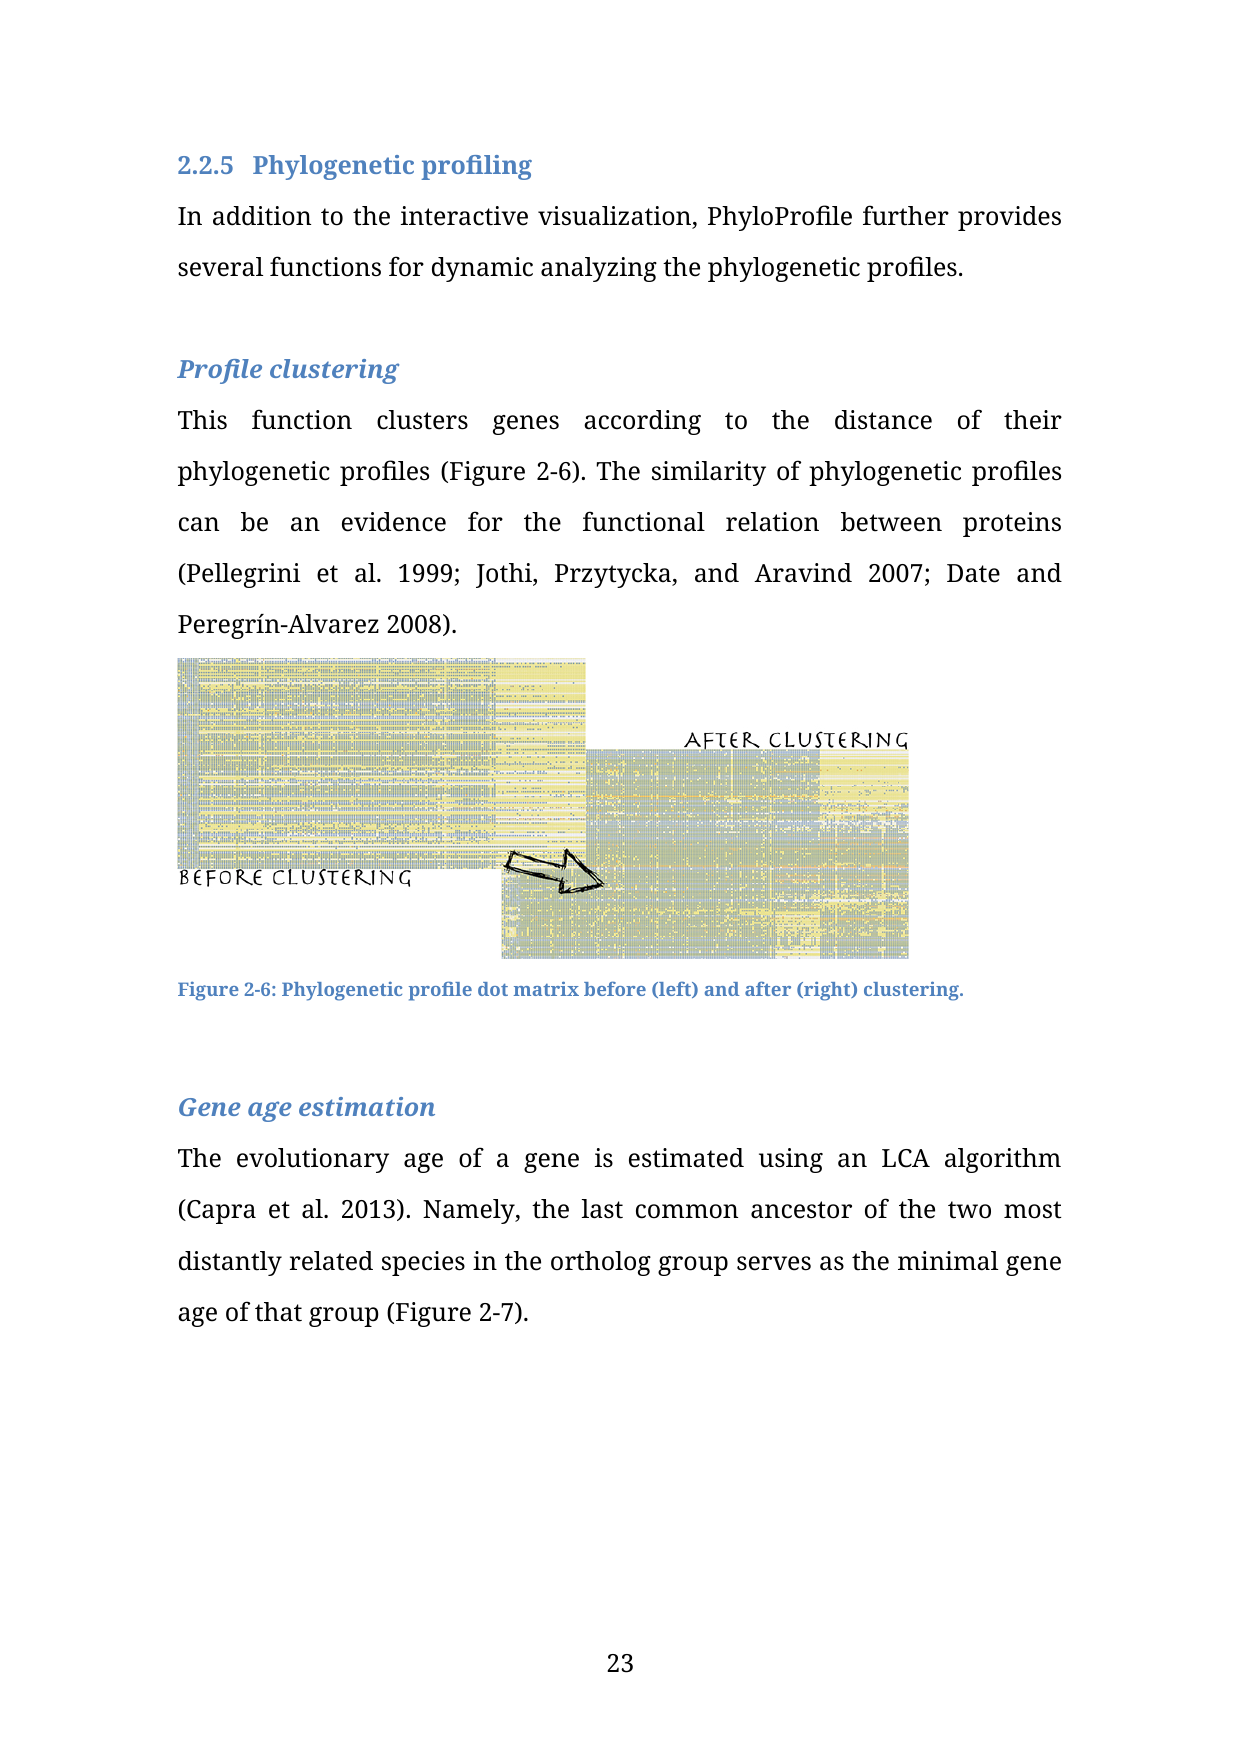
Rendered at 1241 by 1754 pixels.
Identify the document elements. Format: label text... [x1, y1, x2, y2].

picture [177, 658, 909, 959]
text Profile clustering [177, 352, 1063, 386]
text Gene age estimation [177, 1090, 1063, 1124]
subtitle Phylogenetic profiling [177, 148, 1063, 182]
text In addition to the interactive visualization, PhyloProfile further provides several functions for dynamic analyzing the phylogenetic profiles. [177, 199, 1063, 284]
